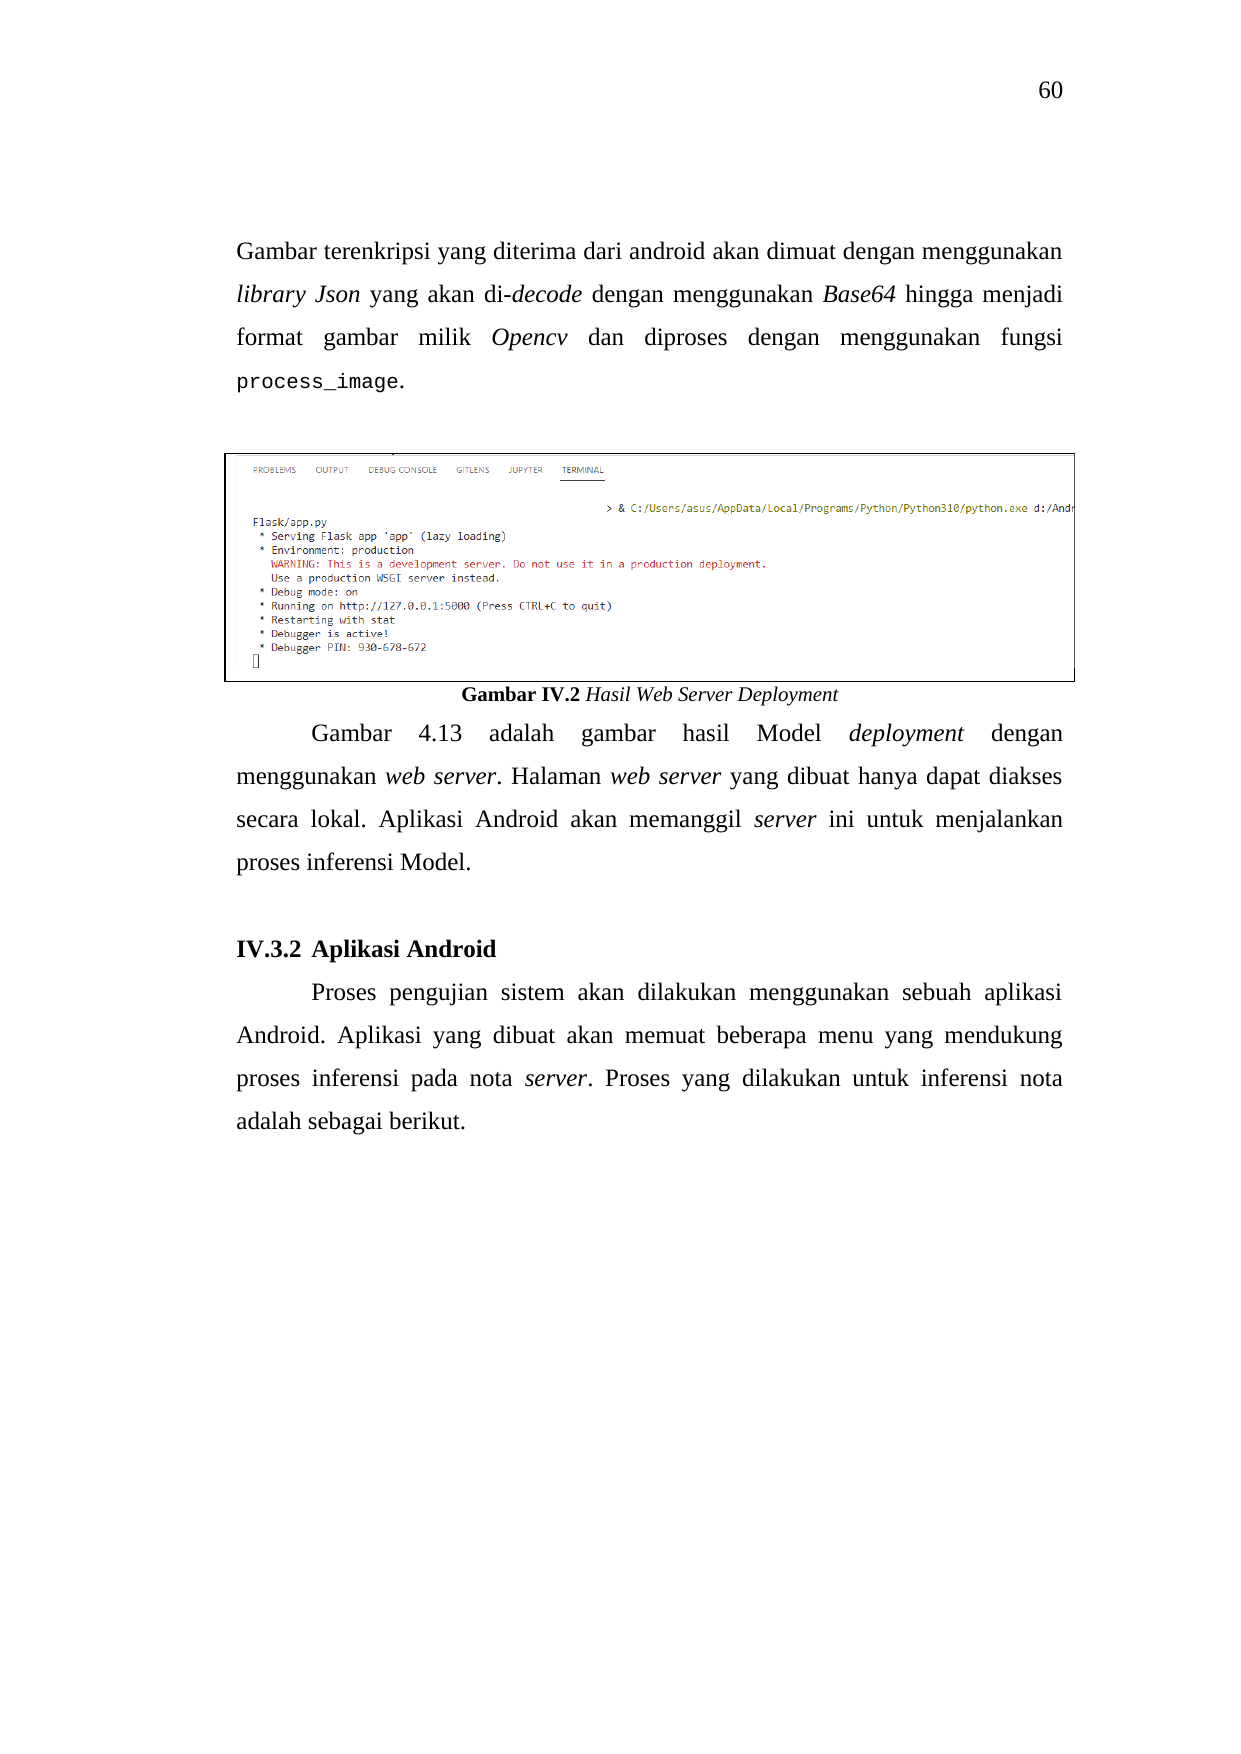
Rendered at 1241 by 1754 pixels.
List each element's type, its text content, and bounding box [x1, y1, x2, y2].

text Hasil Web Server Deployment [236, 682, 1063, 706]
table_header [226, 454, 1074, 681]
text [236, 236, 1063, 395]
text Proses pengujian sistem akan dilakukan menggunakan sebuah aplikasi Android. Aplikasi yang dibuat akan memuat beberapa menu yang mendukung proses inferensi pada nota server. Proses yang dilakukan untuk inferensi nota adalah sebagai berikut. [236, 977, 1063, 1135]
picture [236, 454, 1075, 668]
text Gambar 4.13 adalah gambar hasil Model deployment dengan menggunakan web server. Halaman web server yang dibuat hanya dapat diakses secara lokal. Aplikasi Android akan memanggil server ini untuk menjalankan proses inferensi Model. [236, 718, 1063, 876]
subtitle Aplikasi Android [236, 934, 1063, 962]
